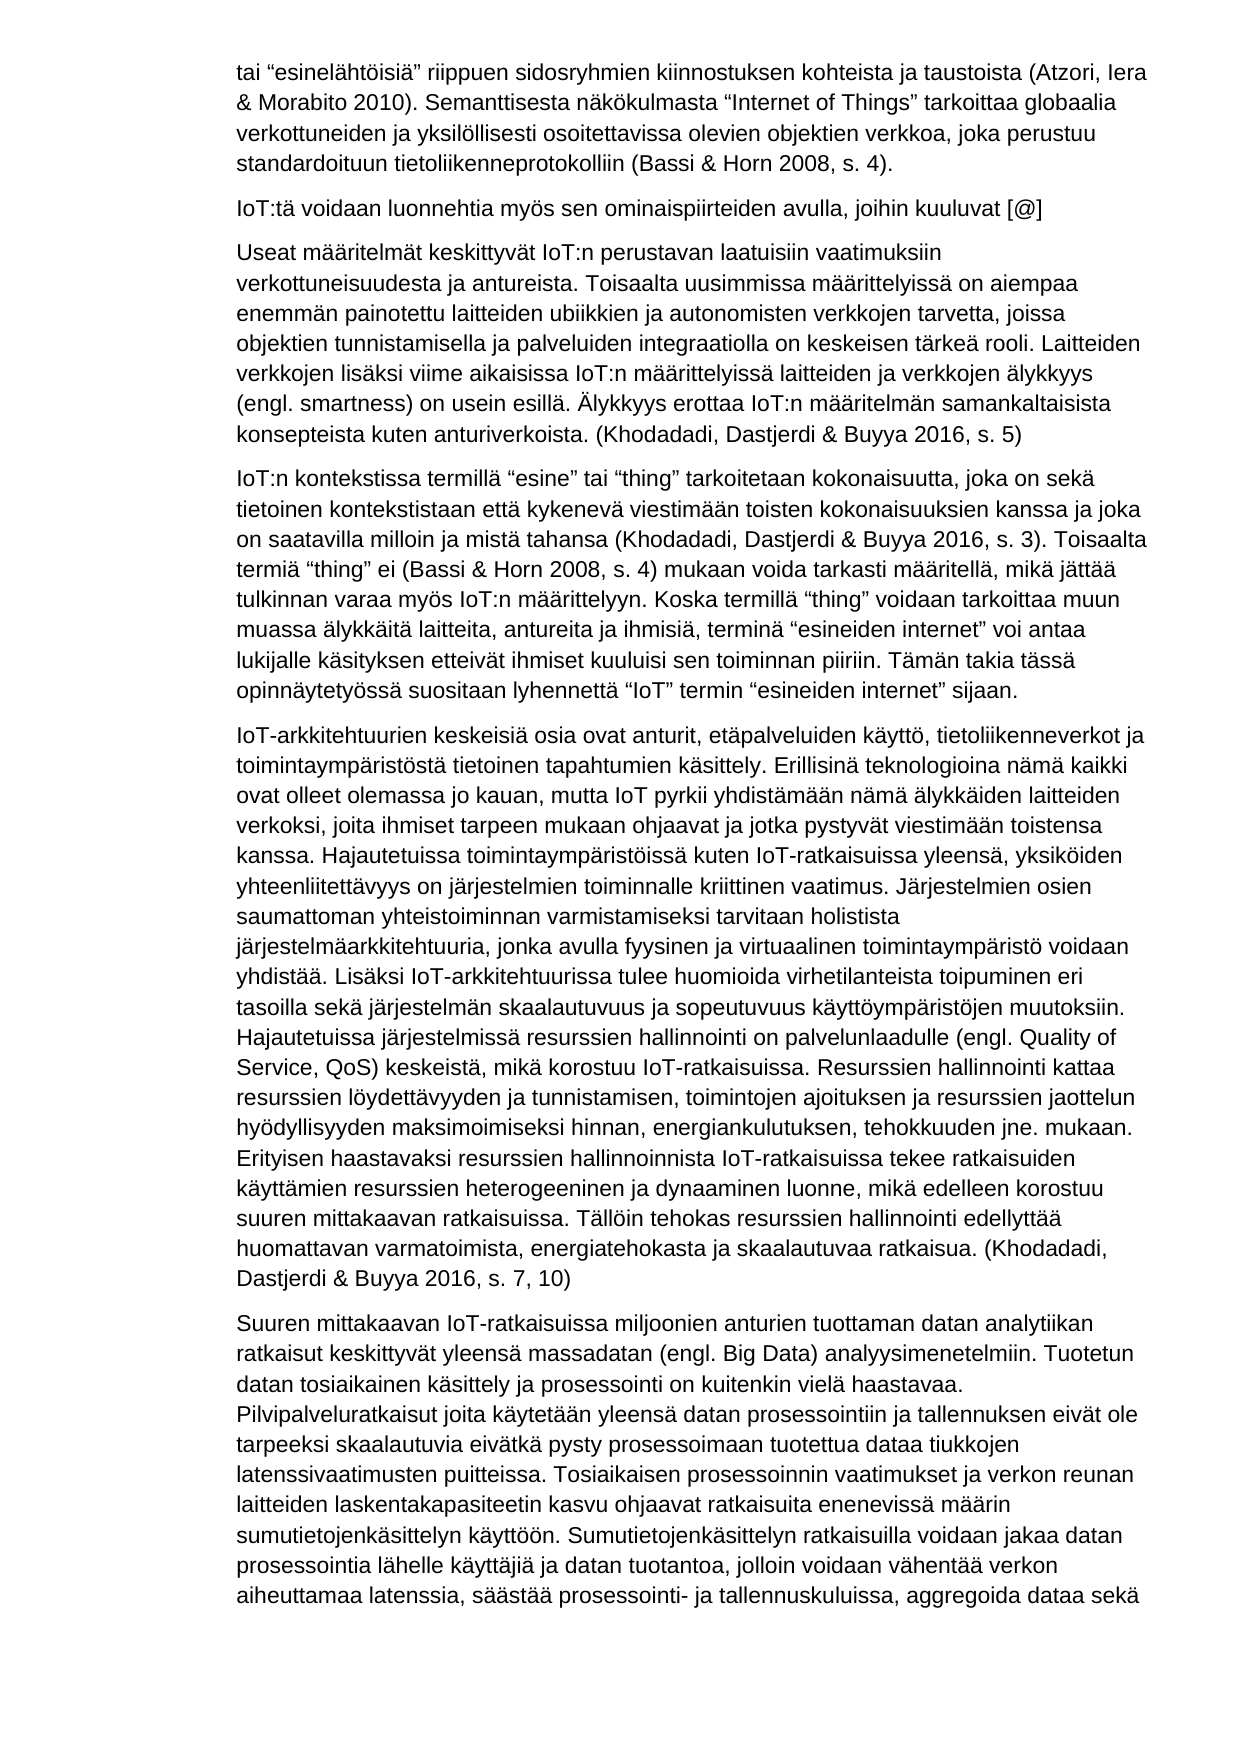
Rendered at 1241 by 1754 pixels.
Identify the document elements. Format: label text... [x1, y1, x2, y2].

text Useat määritelmät keskittyvät IoT:n perustavan laatuisiin vaatimuksiin verkottuneisuudesta ja antureista. Toisaalta uusimmissa määrittelyissä on aiempaa enemmän painotettu laitteiden ubiikkien ja autonomisten verkkojen tarvetta, joissa objektien tunnistamisella ja palveluiden integraatiolla on keskeisen tärkeä rooli. Laitteiden verkkojen lisäksi viime aikaisissa IoT:n määrittelyissä laitteiden ja verkkojen älykkyys (engl. smartness) on usein esillä. Älykkyys erottaa IoT:n määritelmän samankaltaisista konsepteista kuten anturiverkoista. (Khodadadi, Dastjerdi & Buyya 2016, s. 5) [236, 239, 1152, 447]
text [236, 1310, 1152, 1608]
text IoT:n kontekstissa termillä “esine” tai “thing” tarkoitetaan kokonaisuutta, joka on sekä tietoinen kontekstistaan että kykenevä viestimään toisten kokonaisuuksien kanssa ja joka on saatavilla milloin ja mistä tahansa (Khodadadi, Dastjerdi & Buyya 2016, s. 3). Toisaalta termiä “thing” ei (Bassi & Horn 2008, s. 4) mukaan voida tarkasti määritellä, mikä jättää tulkinnan varaa myös IoT:n määrittelyyn. Koska termillä “thing” voidaan tarkoittaa muun muassa älykkäitä laitteita, antureita ja ihmisiä, terminä “esineiden internet” voi antaa lukijalle käsityksen etteivät ihmiset kuuluisi sen toiminnan piiriin. Tämän takia tässä opinnäytetyössä suositaan lyhennettä “IoT” termin “esineiden internet” sijaan. [236, 465, 1152, 703]
text IoT:tä voidaan luonnehtia myös sen ominaispiirteiden avulla, joihin kuuluvat [@] [236, 194, 1152, 221]
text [236, 59, 1152, 176]
text IoT-arkkitehtuurien keskeisiä osia ovat anturit, etäpalveluiden käyttö, tietoliikenneverkot ja toimintaympäristöstä tietoinen tapahtumien käsittely. Erillisinä teknologioina nämä kaikki ovat olleet olemassa jo kauan, mutta IoT pyrkii yhdistämään nämä älykkäiden laitteiden verkoksi, joita ihmiset tarpeen mukaan ohjaavat ja jotka pystyvät viestimään toistensa kanssa. Hajautetuissa toimintaympäristöissä kuten IoT-ratkaisuissa yleensä, yksiköiden yhteenliitettävyys on järjestelmien toiminnalle kriittinen vaatimus. Järjestelmien osien saumattoman yhteistoiminnan varmistamiseksi tarvitaan holistista järjestelmäarkkitehtuuria, jonka avulla fyysinen ja virtuaalinen toimintaympäristö voidaan yhdistää. Lisäksi IoT-arkkitehtuurissa tulee huomioida virhetilanteista toipuminen eri tasoilla sekä järjestelmän skaalautuvuus ja sopeutuvuus käyttöympäristöjen muutoksiin. Hajautetuissa järjestelmissä resurssien hallinnointi on palvelunlaadulle (engl. Quality of Service, QoS) keskeistä, mikä korostuu IoT-ratkaisuissa. Resurssien hallinnointi kattaa resurssien löydettävyyden ja tunnistamisen, toimintojen ajoituksen ja resurssien jaottelun hyödyllisyyden maksimoimiseksi hinnan, energiankulutuksen, tehokkuuden jne. mukaan. Erityisen haastavaksi resurssien hallinnoinnista IoT-ratkaisuissa tekee ratkaisuiden käyttämien resurssien heterogeeninen ja dynaaminen luonne, mikä edelleen korostuu suuren mittakaavan ratkaisuissa. Tällöin tehokas resurssien hallinnointi edellyttää huomattavan varmatoimista, energiatehokasta ja skaalautuvaa ratkaisua. (Khodadadi, Dastjerdi & Buyya 2016, s. 7, 10) [236, 722, 1152, 1292]
